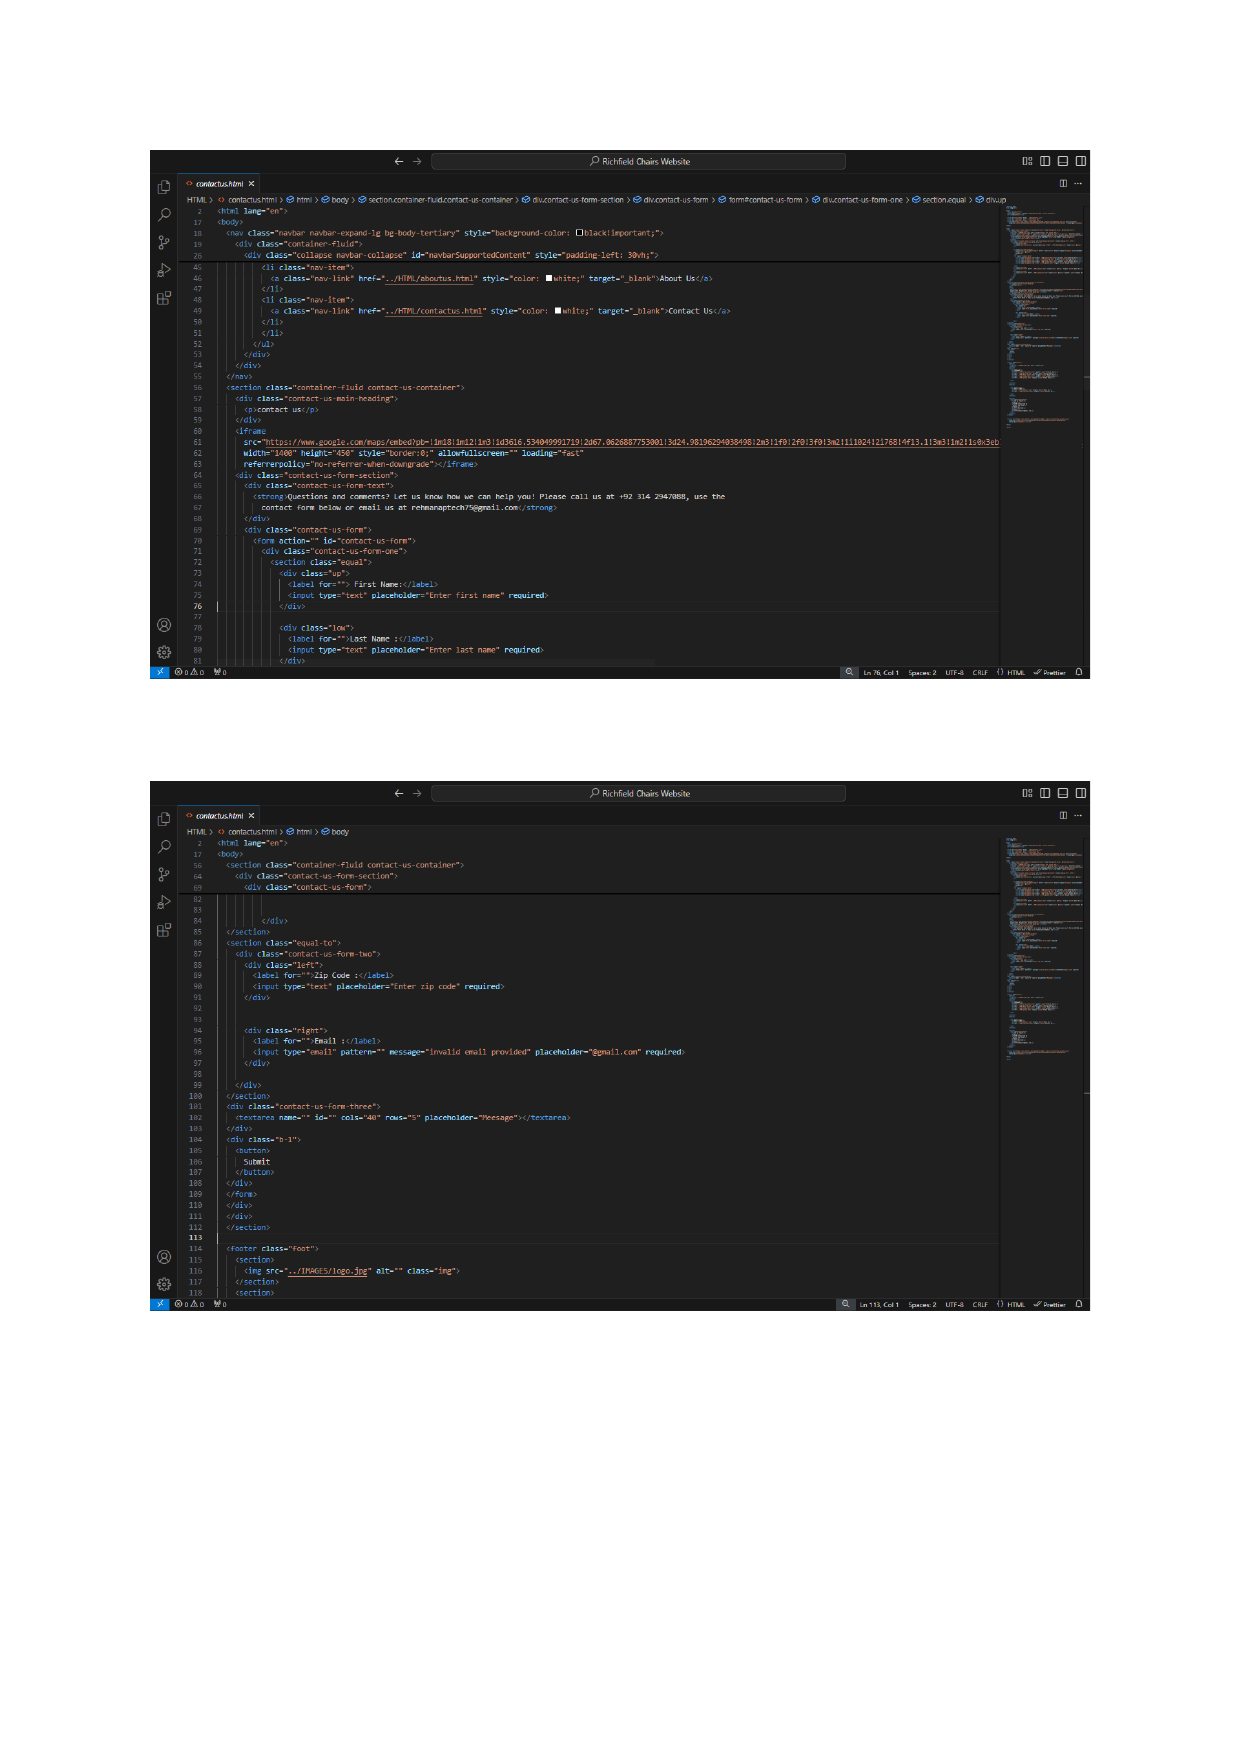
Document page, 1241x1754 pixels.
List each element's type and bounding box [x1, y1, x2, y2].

picture [150, 781, 1091, 1311]
picture [150, 150, 1091, 679]
